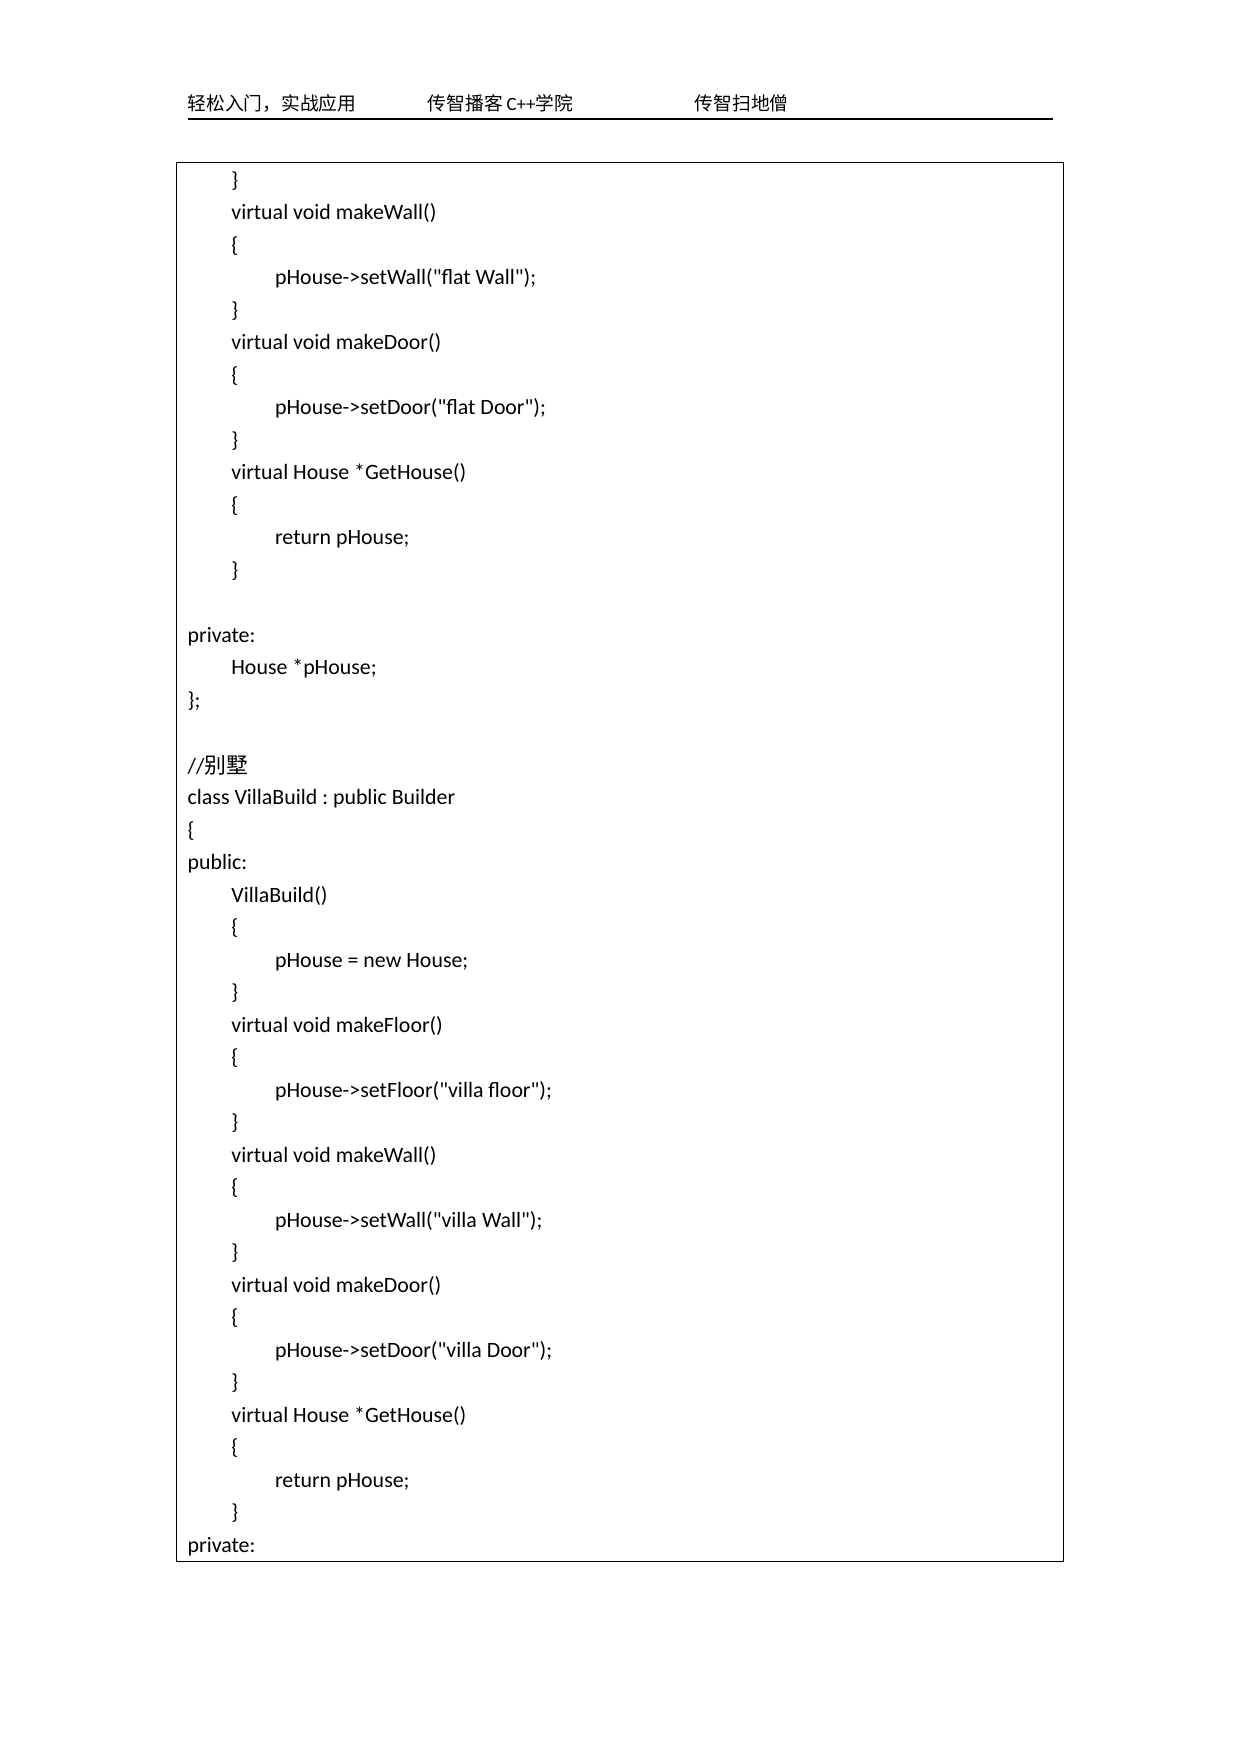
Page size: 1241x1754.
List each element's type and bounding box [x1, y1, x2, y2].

table_header [177, 163, 1063, 1561]
